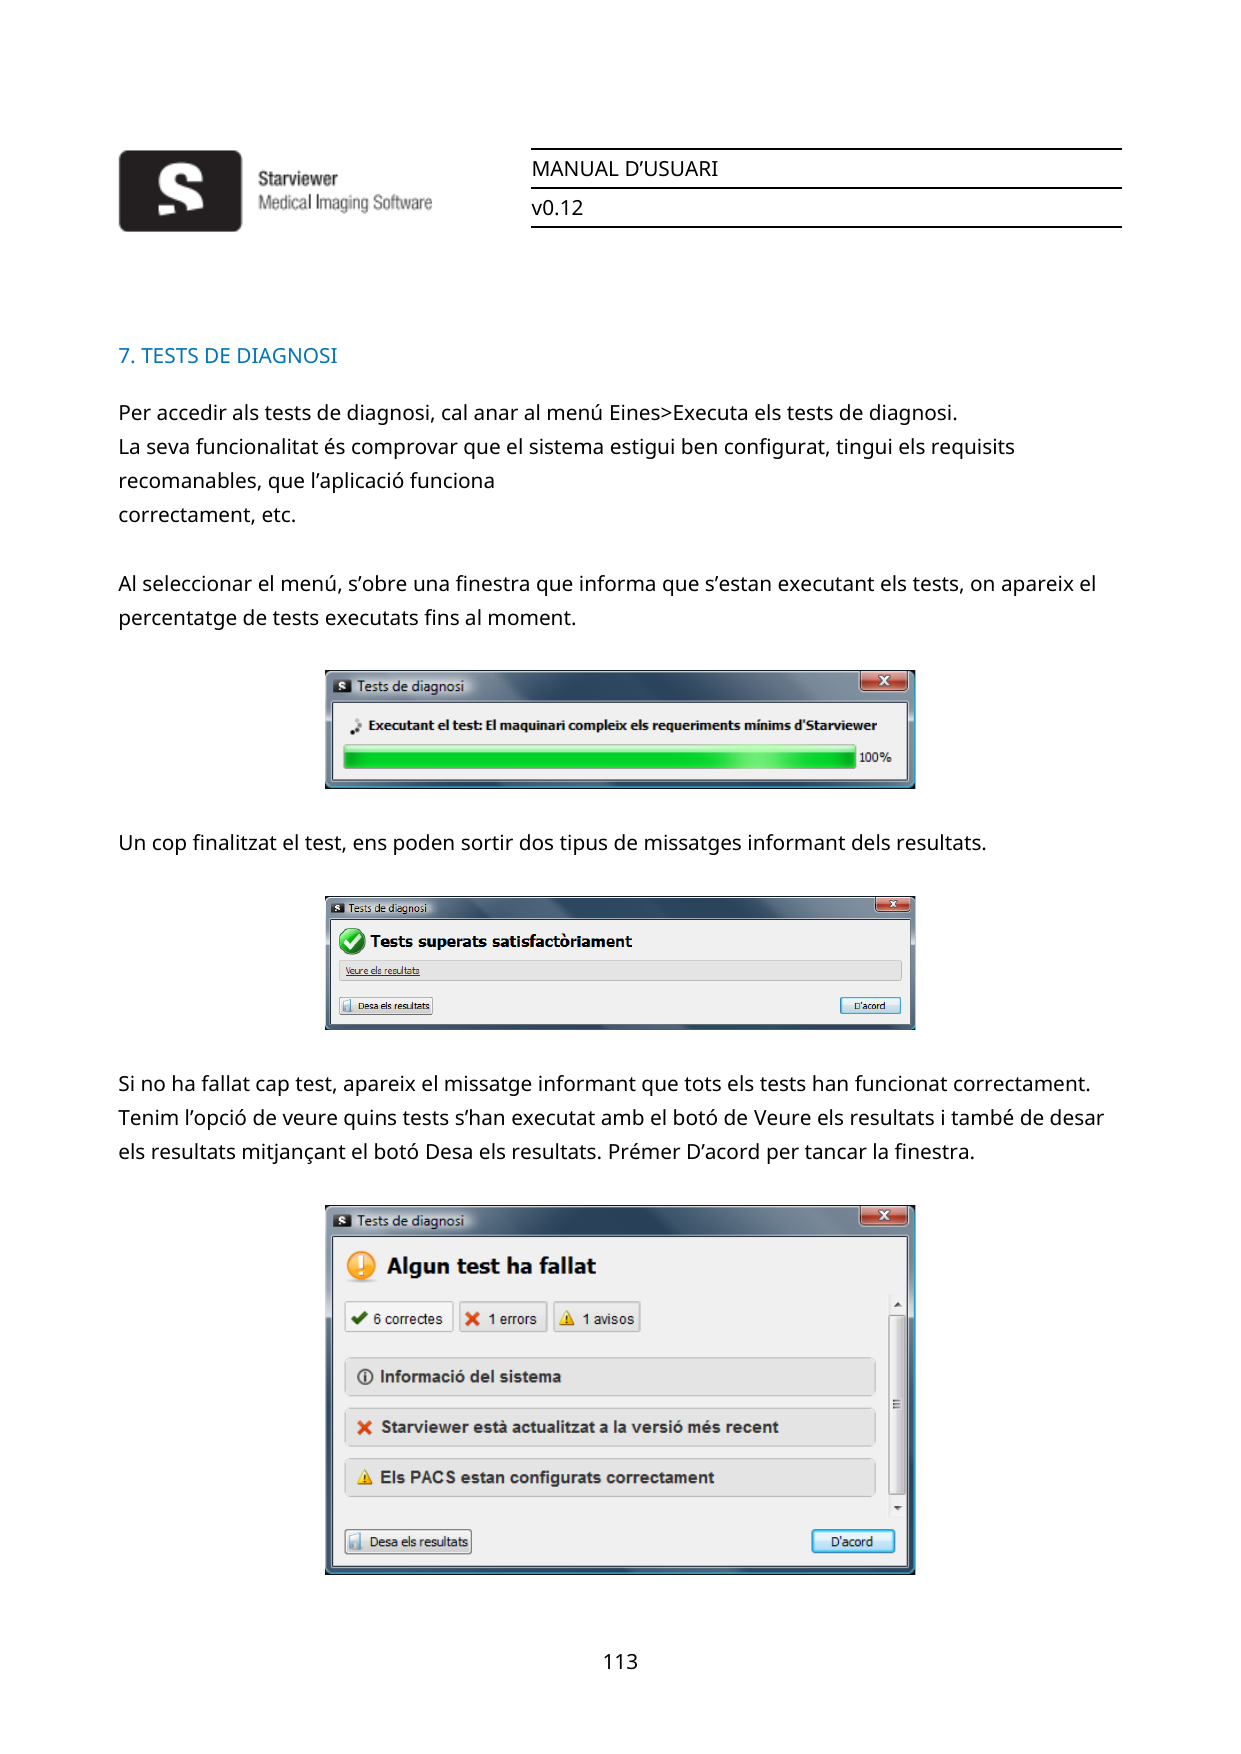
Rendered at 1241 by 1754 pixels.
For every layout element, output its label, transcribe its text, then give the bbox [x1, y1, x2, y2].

text Per accedir als tests de diagnosi, cal anar al menú Eines>Executa els tests de diagnosi. [118, 398, 1122, 427]
text Un cop finalitzat el test, ens poden sortir dos tipus de missatges informant dels resultats. [118, 828, 1122, 857]
picture [325, 896, 916, 1030]
subtitle Tests de diagnosi [118, 341, 1122, 370]
picture [325, 1205, 916, 1575]
picture [325, 670, 916, 789]
text correctament, etc. [118, 501, 1122, 529]
text Si no ha fallat cap test, apareix el missatge informant que tots els tests han funcionat correctament. Tenim l’opció de veure quins tests s’han executat amb el botó de Veure els resultats i també de desar els resultats mitjançant el botó Desa els resultats. Prémer D’acord per tancar la finestra. [118, 1069, 1122, 1166]
text Al seleccionar el menú, s’obre una finestra que informa que s’estan executant els tests, on apareix el percentatge de tests executats fins al moment. [118, 569, 1122, 631]
text La seva funcionalitat és comprovar que el sistema estigui ben configurat, tingui els requisits recomanables, que l’aplicació funciona [118, 432, 1122, 495]
